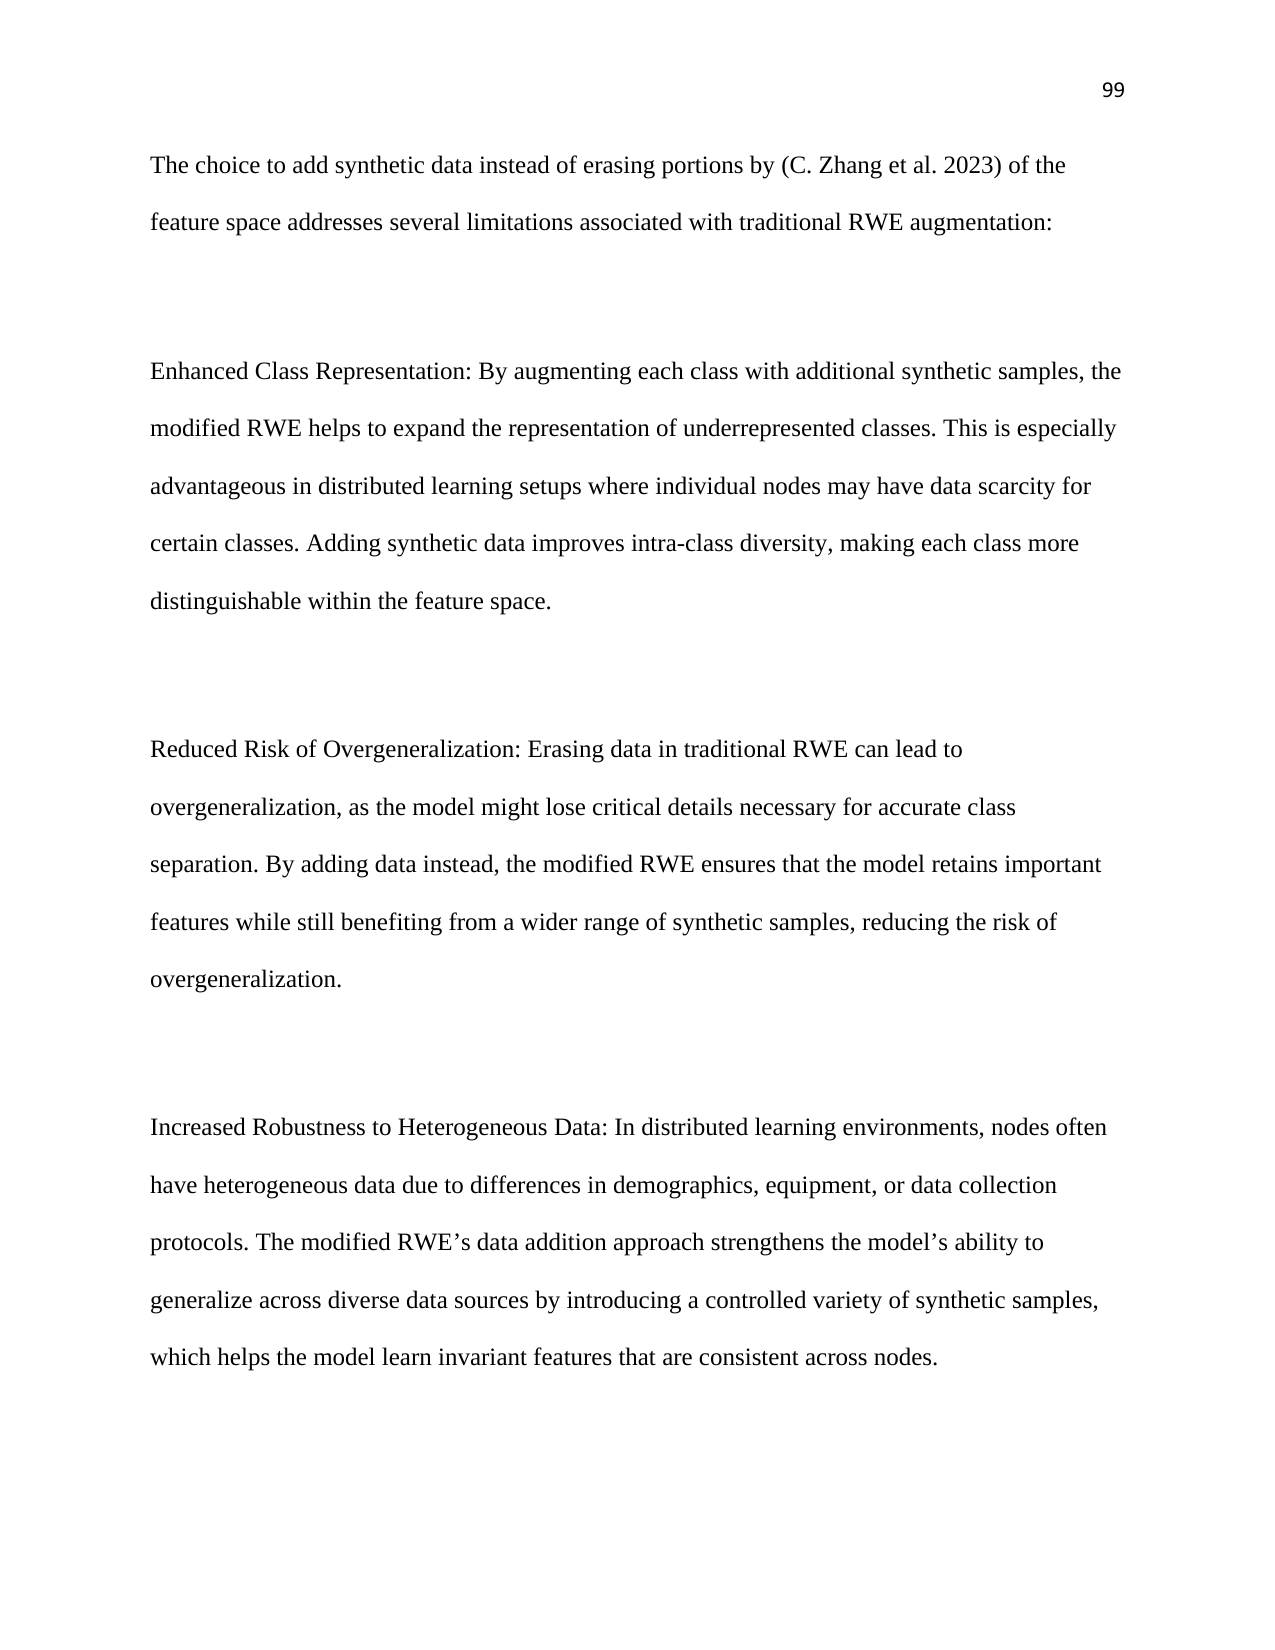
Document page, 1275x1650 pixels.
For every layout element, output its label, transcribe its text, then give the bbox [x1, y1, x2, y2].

text Enhanced Class Representation: By augmenting each class with additional synthetic samples, the modified RWE helps to expand the representation of underrepresented classes. This is especially advantageous in distributed learning setups where individual nodes may have data scarcity for certain classes. Adding synthetic data improves intra-class diversity, making each class more distinguishable within the feature space. [150, 356, 1125, 614]
text Increased Robustness to Heterogeneous Data: In distributed learning environments, nodes often have heterogeneous data due to differences in demographics, equipment, or data collection protocols. The modified RWE’s data addition approach strengthens the model’s ability to generalize across diverse data sources by introducing a controlled variety of synthetic samples, which helps the model learn invariant features that are consistent across nodes. [150, 1112, 1125, 1371]
text Reduced Risk of Overgeneralization: Erasing data in traditional RWE can lead to overgeneralization, as the model might lose critical details necessary for accurate class separation. By adding data instead, the modified RWE ensures that the model retains important features while still benefiting from a wider range of synthetic samples, reducing the risk of overgeneralization. [150, 734, 1125, 993]
text The choice to add synthetic data instead of erasing portions by (C. Zhang et al. 2023) of the feature space addresses several limitations associated with traditional RWE augmentation: [150, 150, 1125, 236]
